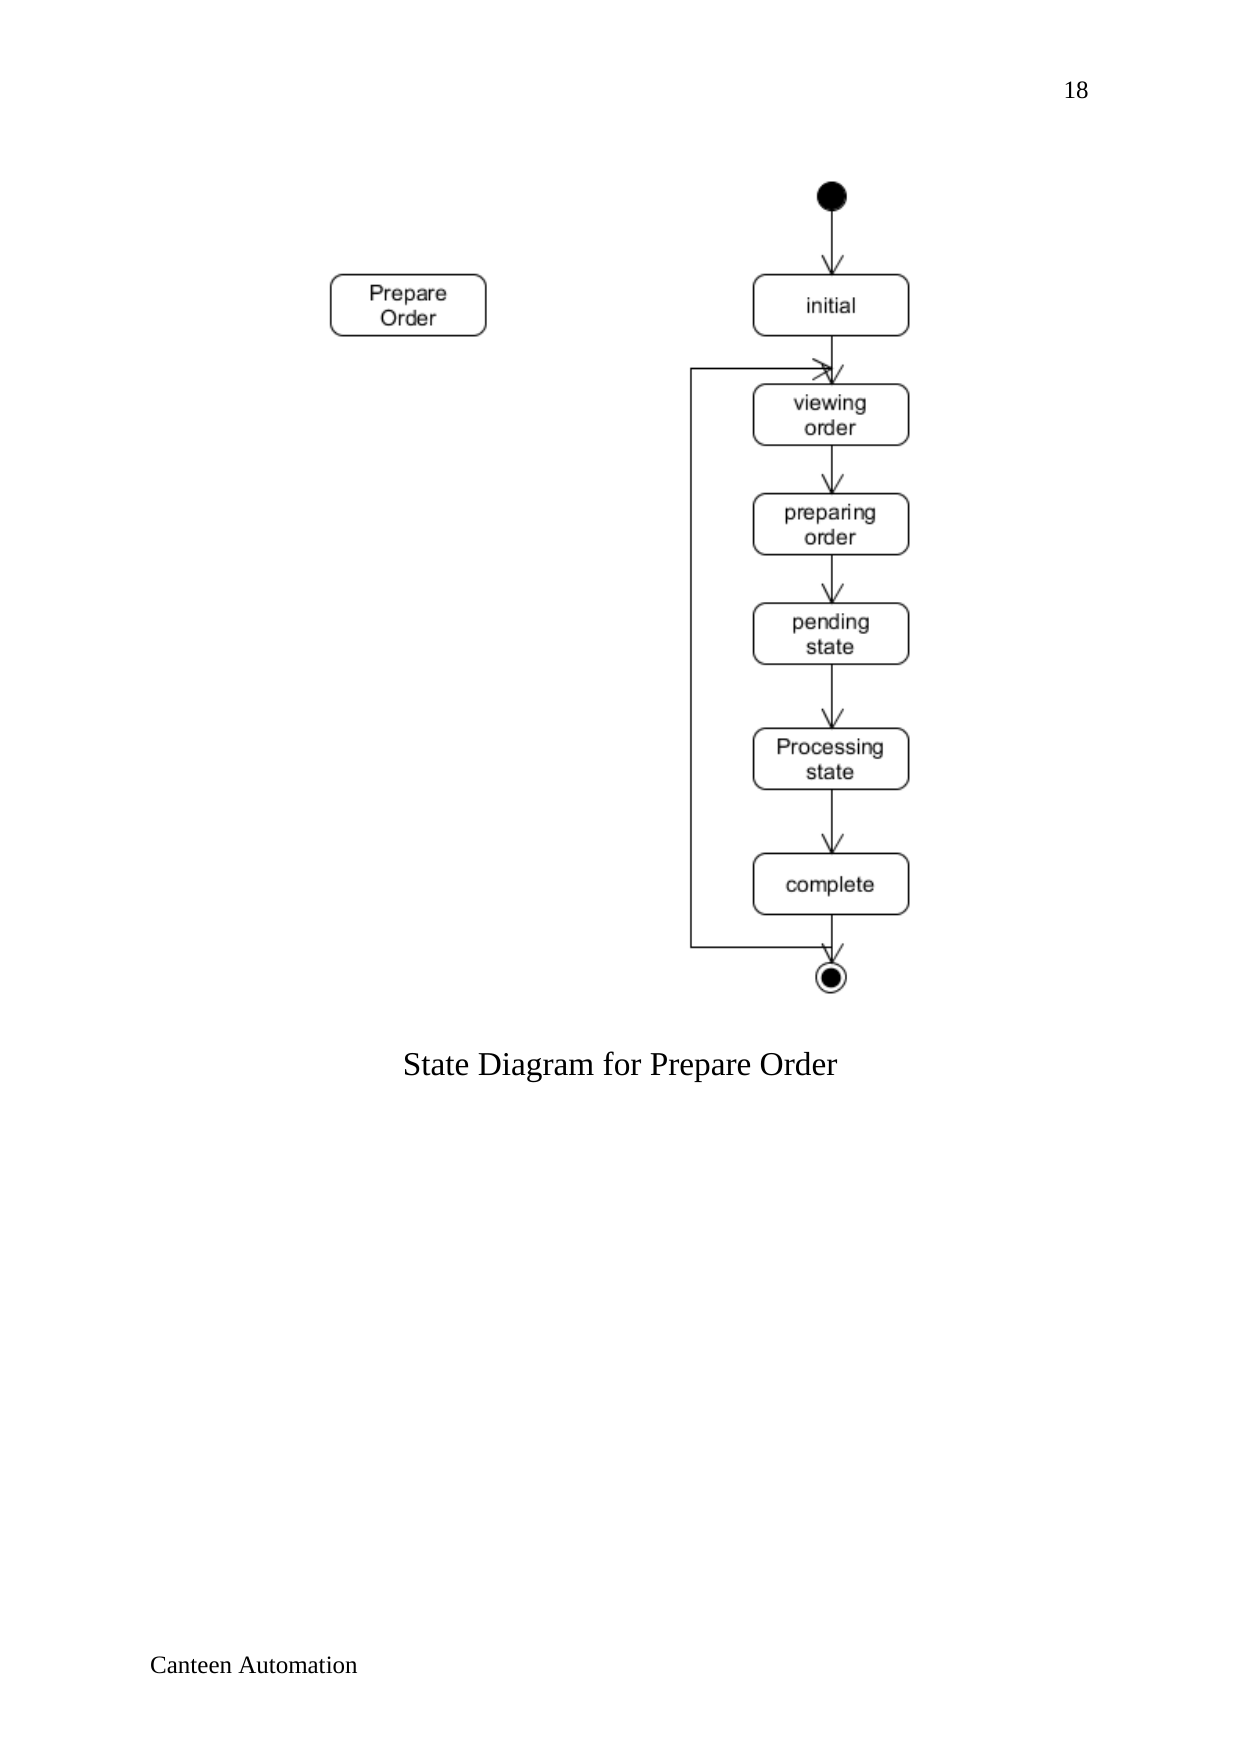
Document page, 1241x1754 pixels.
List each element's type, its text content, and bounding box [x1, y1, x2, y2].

text State Diagram for Prepare Order [150, 1044, 1090, 1082]
picture [299, 150, 941, 1025]
